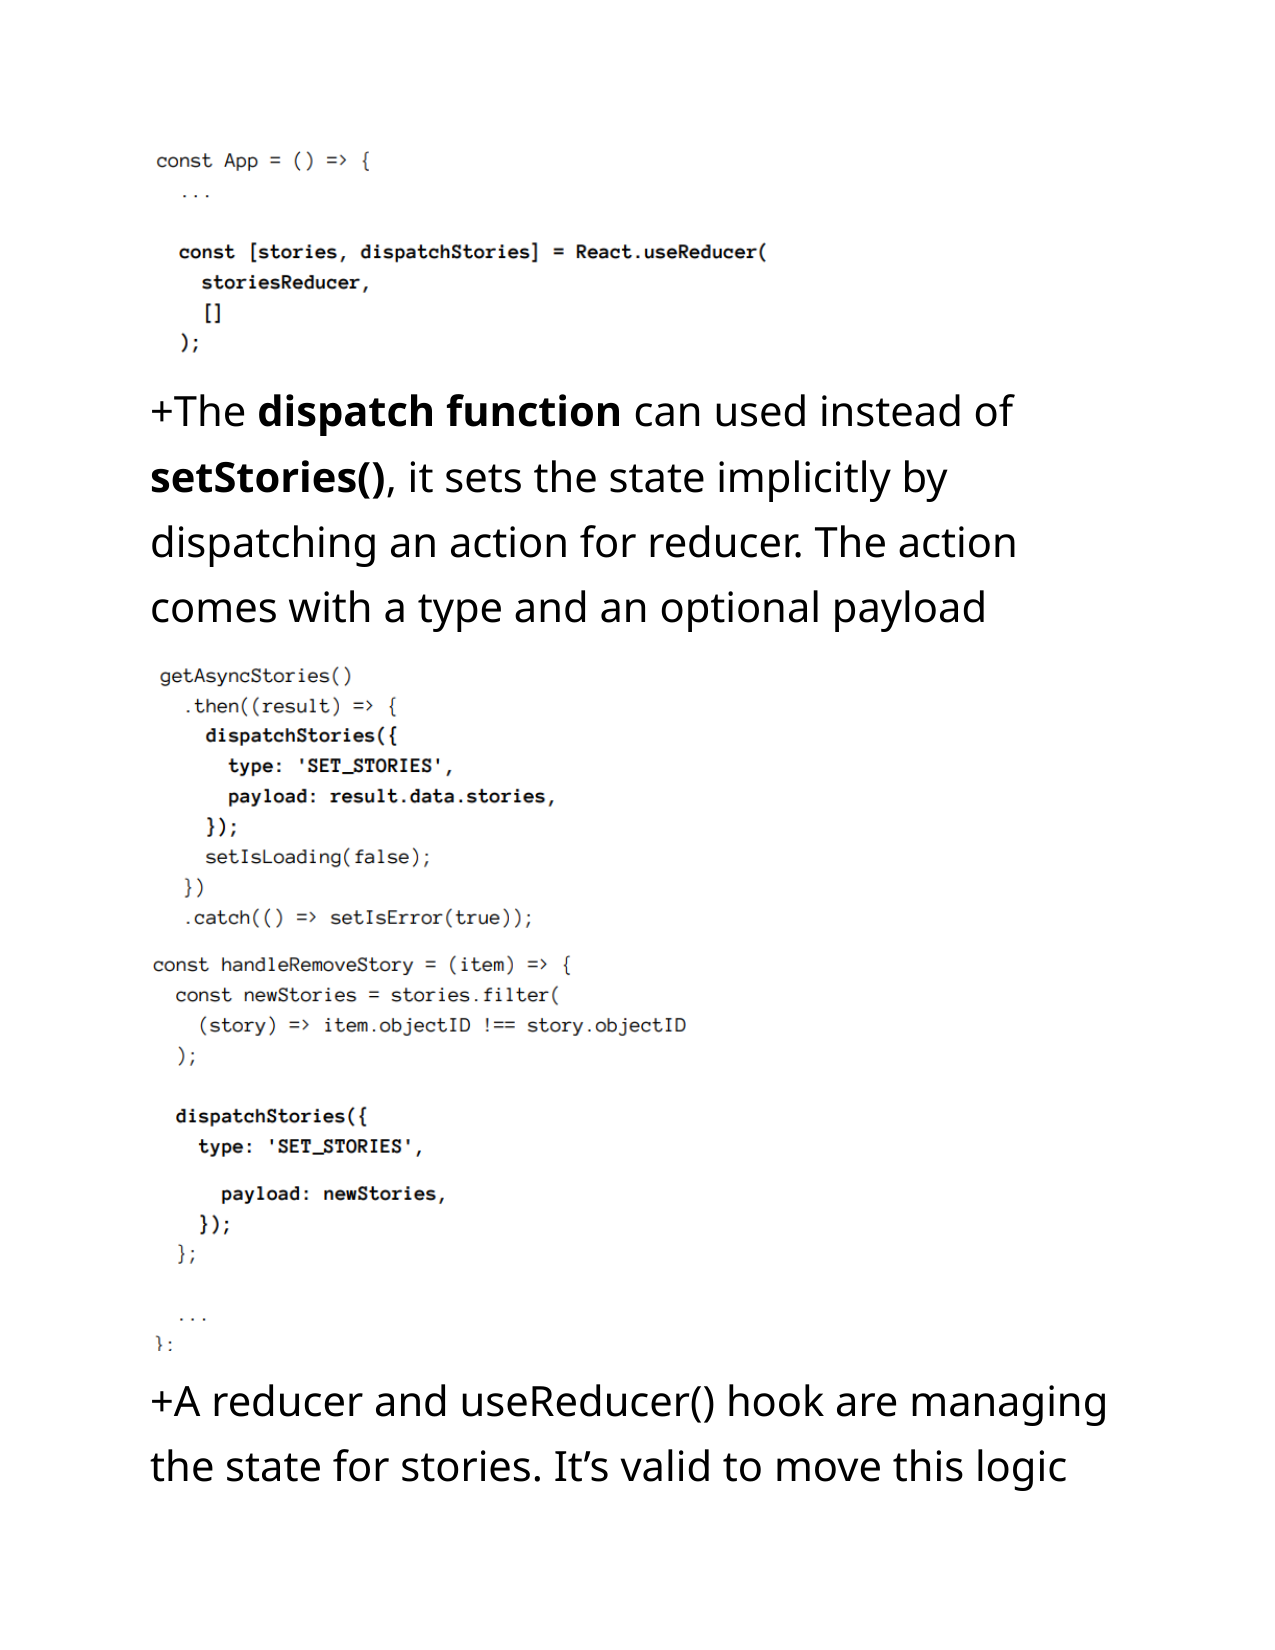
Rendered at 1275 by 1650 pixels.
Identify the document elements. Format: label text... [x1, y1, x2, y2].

text +The dispatch function can used instead of setStories(), it sets the state implicitly by dispatching an action for reducer. The action comes with a type and an optional payload [150, 382, 1125, 634]
picture [150, 1182, 447, 1351]
picture [150, 659, 559, 928]
picture [150, 949, 690, 1161]
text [150, 1372, 1125, 1494]
picture [150, 150, 770, 361]
